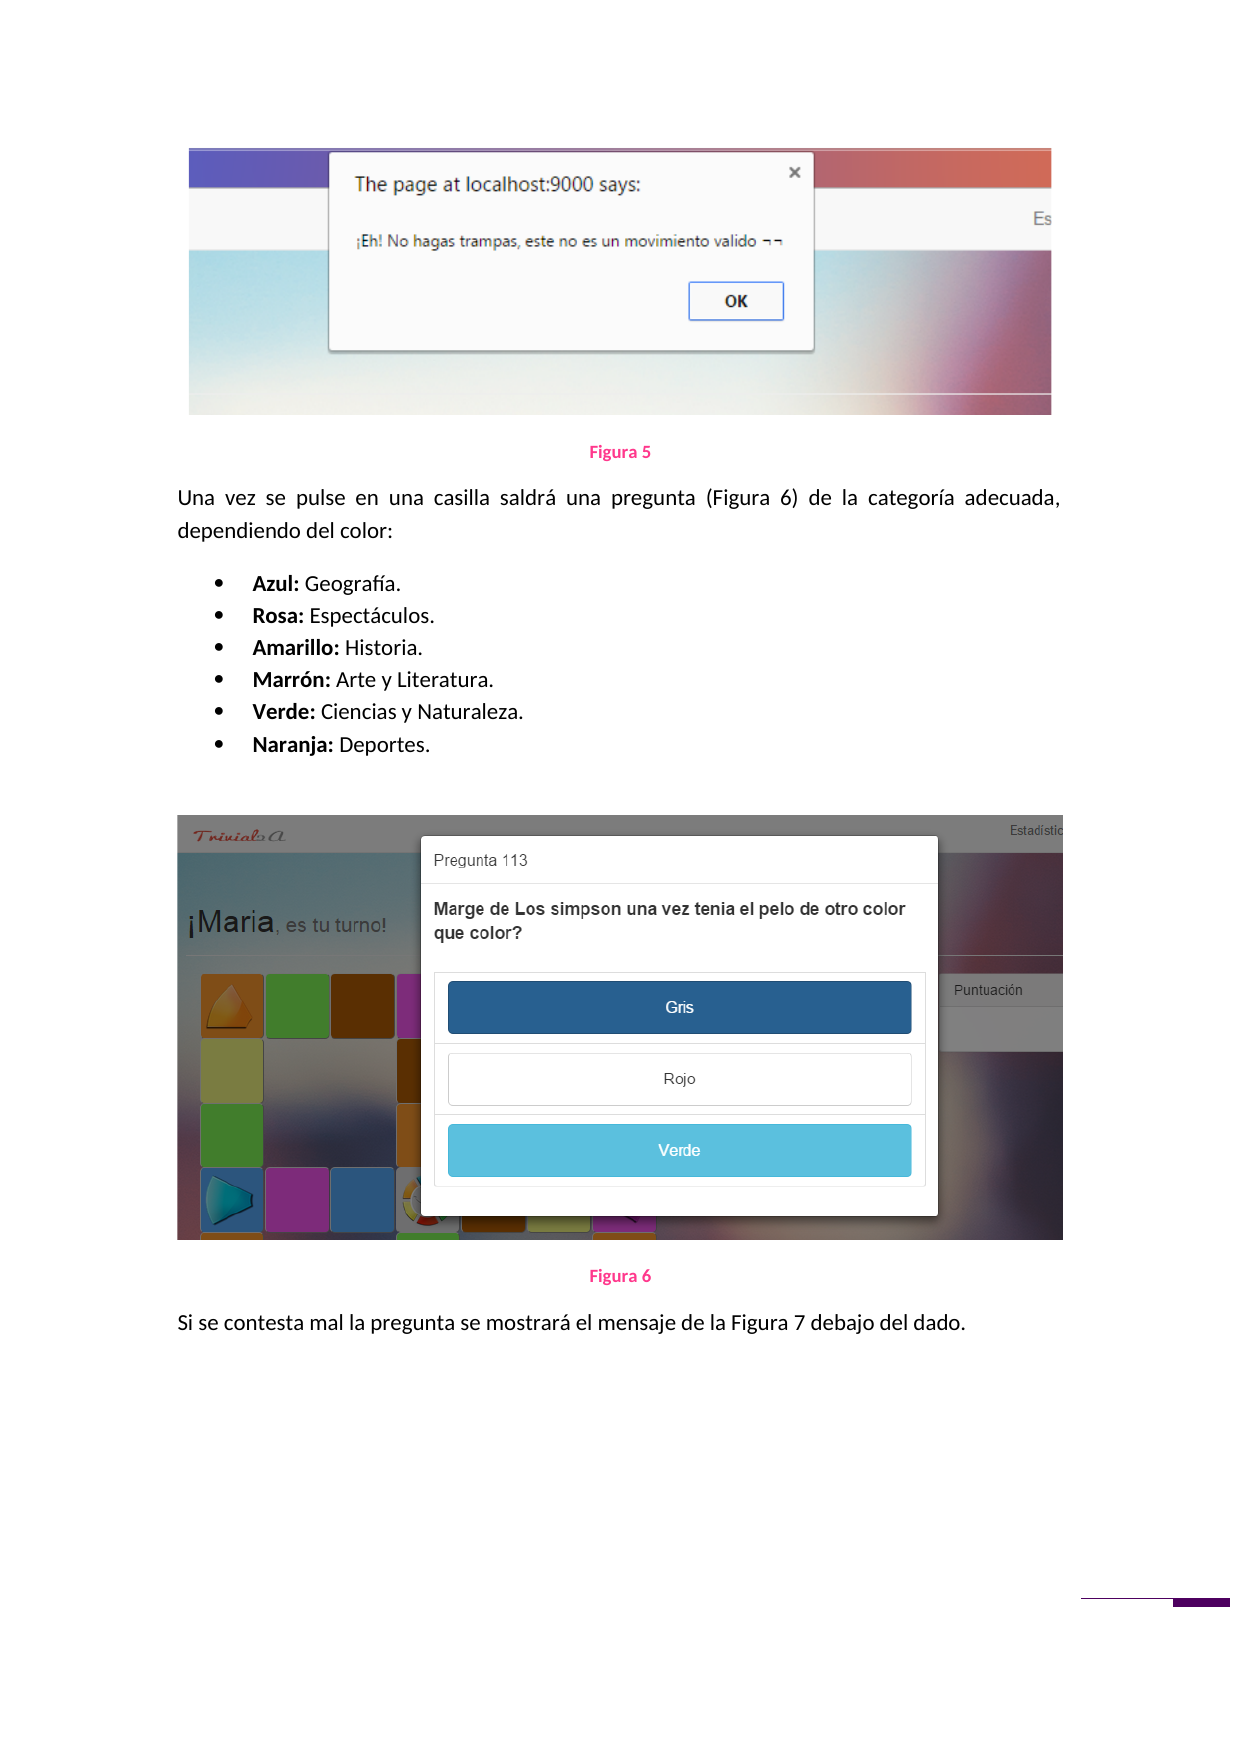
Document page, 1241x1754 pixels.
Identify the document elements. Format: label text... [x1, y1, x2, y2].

list Naranja: Deportes. [215, 730, 1063, 758]
picture [188, 147, 1052, 415]
list Marrón: Arte y Literatura. [215, 665, 1063, 693]
list Amarillo: Historia. [215, 633, 1063, 661]
text Si se contesta mal la pregunta se mostrará el mensaje de la Figura 7 debajo del dado. [177, 1308, 1063, 1336]
text Una vez se pulse en una casilla saldrá una pregunta (Figura 6) de la categoría adecuada, dependiendo del color: [177, 483, 1063, 544]
list Azul: Geografía. [215, 569, 1063, 597]
list Verde: Ciencias y Naturaleza. [215, 697, 1063, 726]
list Rosa: Espectáculos. [215, 601, 1063, 629]
picture [177, 815, 1063, 1240]
